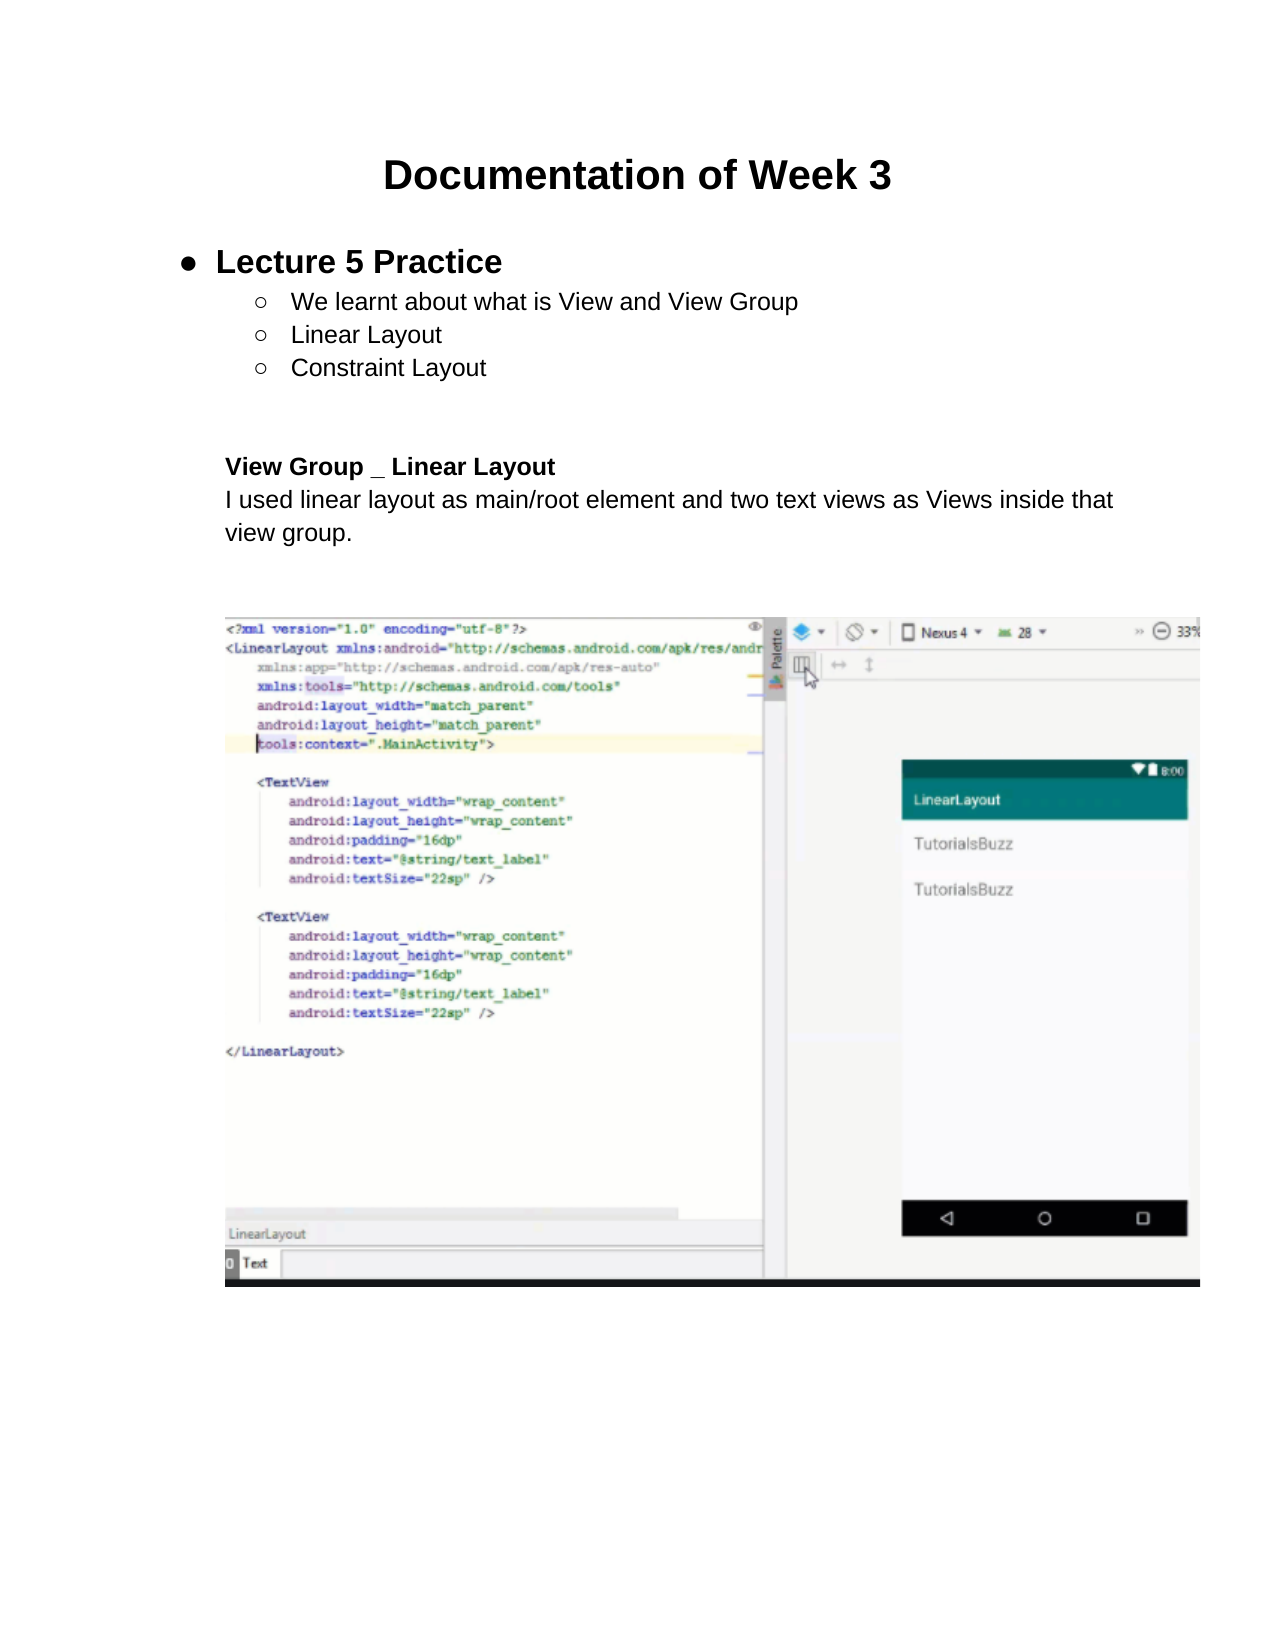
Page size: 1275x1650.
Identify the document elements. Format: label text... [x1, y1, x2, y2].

list Constraint Layout [253, 353, 1125, 382]
list Linear Layout [253, 320, 1125, 348]
text View Group _ Linear Layout [225, 452, 1125, 481]
subtitle Documentation of Week 3 [150, 150, 1125, 198]
picture [225, 617, 1200, 1287]
subtitle Lecture 5 Practice [178, 243, 1125, 281]
list We learnt about what is View and View Group [253, 287, 1125, 316]
text I used linear layout as main/root element and two text views as Views inside that view group. [225, 485, 1125, 547]
